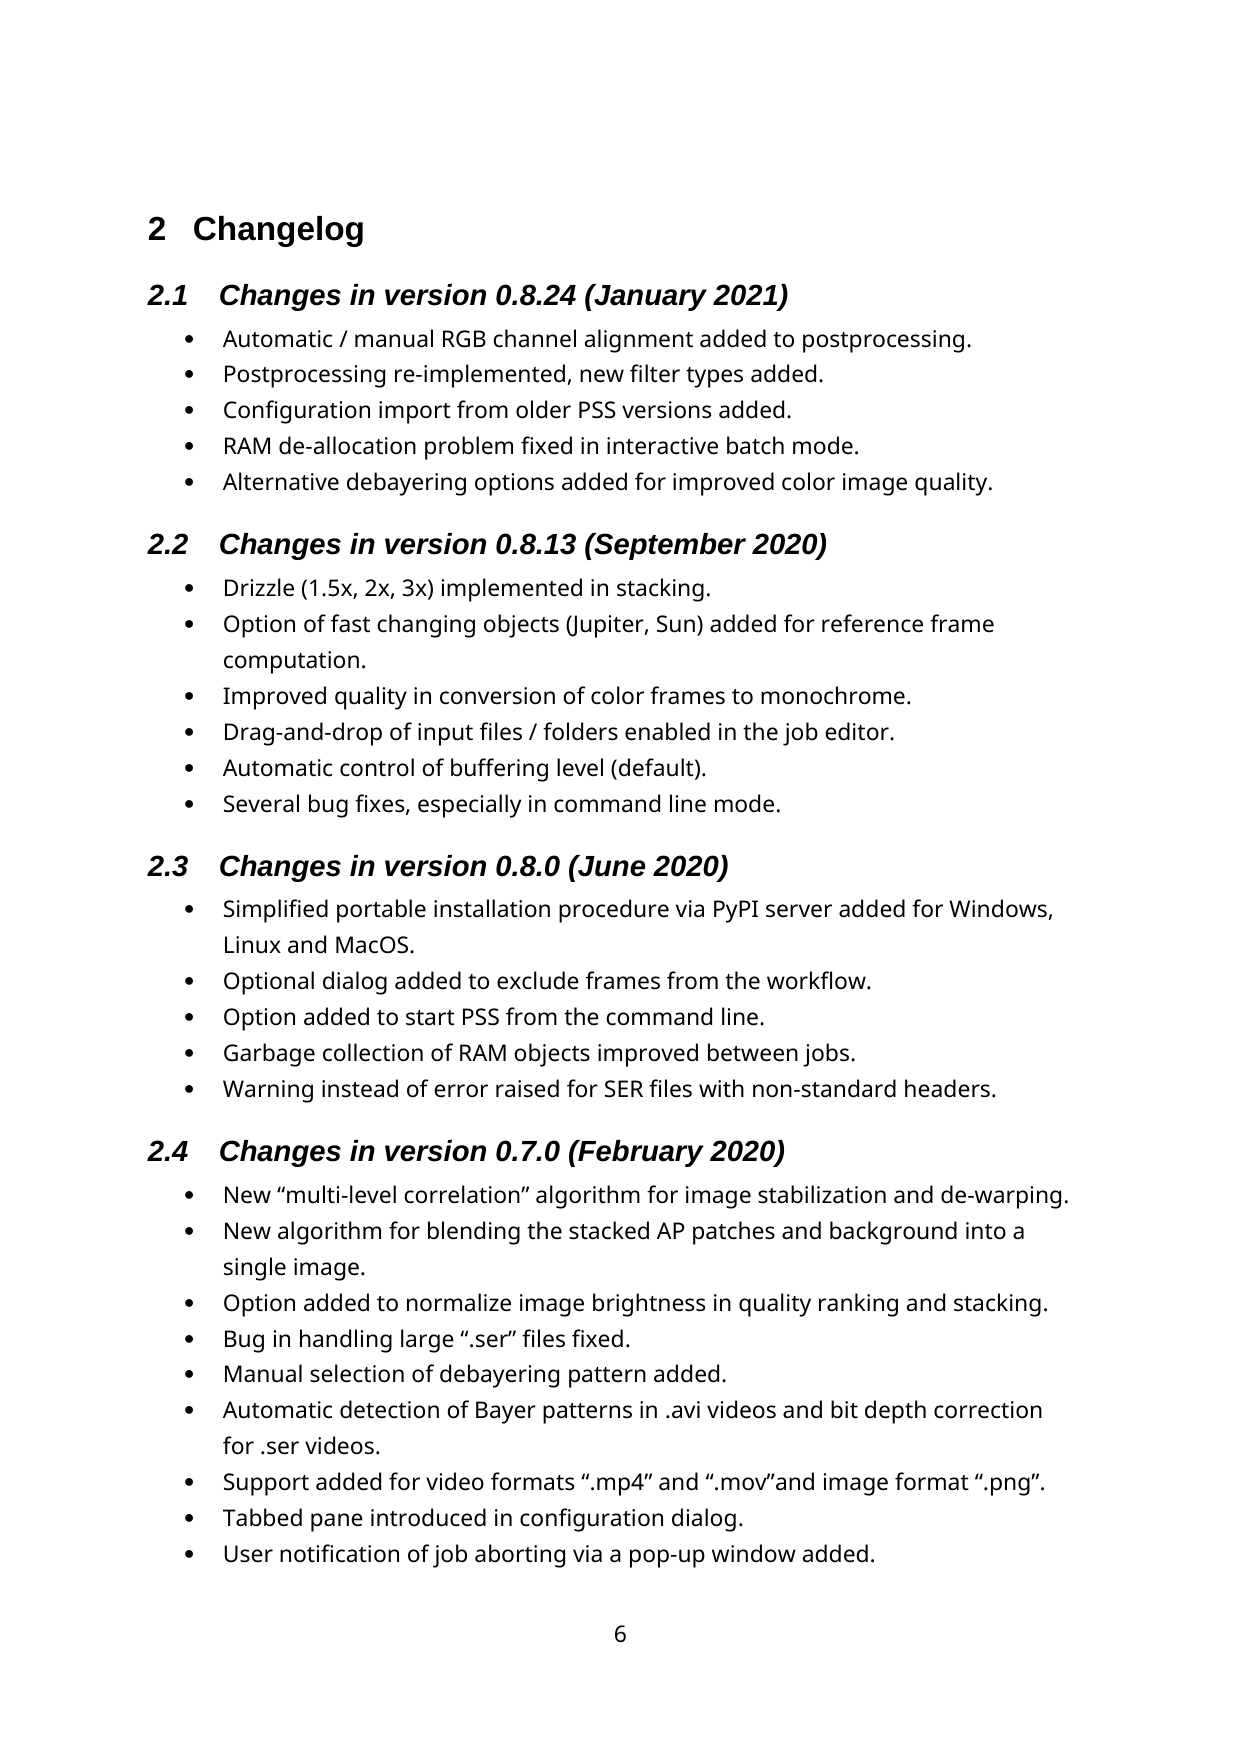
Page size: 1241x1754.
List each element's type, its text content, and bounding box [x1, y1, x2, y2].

list RAM de-allocation problem fixed in interactive batch mode. [185, 430, 1093, 462]
list New “multi-level correlation” algorithm for image stabilization and de-warping. [185, 1179, 1093, 1210]
list Drizzle (1.5x, 2x, 3x) implemented in stacking. [185, 572, 1093, 603]
list Option added to normalize image brightness in quality ranking and stacking. [185, 1287, 1093, 1318]
list Several bug fixes, especially in command line mode. [185, 788, 1093, 819]
subtitle Changes in version 0.8.24 (January 2021) [148, 278, 1093, 311]
subtitle Changes in version 0.8.0 (June 2020) [148, 848, 1093, 882]
list Automatic control of buffering level (default). [185, 752, 1093, 783]
list Configuration import from older PSS versions added. [185, 394, 1093, 426]
list Bug in handling large “.ser” files fixed. [185, 1322, 1093, 1354]
list Postprocessing re-implemented, new filter types added. [185, 358, 1093, 390]
list Drag-and-drop of input files / folders enabled in the job editor. [185, 716, 1093, 747]
subtitle Changes in version 0.8.13 (September 2020) [148, 527, 1093, 561]
list Alternative debayering options added for improved color image quality. [185, 466, 1093, 497]
list Option added to start PSS from the command line. [185, 1001, 1093, 1032]
list New algorithm for blending the stacked AP patches and background into a single image. [185, 1215, 1093, 1282]
list Manual selection of debayering pattern added. [185, 1358, 1093, 1390]
list Optional dialog added to exclude frames from the workflow. [185, 965, 1093, 996]
list Garbage collection of RAM objects improved between jobs. [185, 1037, 1093, 1068]
list Improved quality in conversion of color frames to monochrome. [185, 680, 1093, 711]
subtitle Changelog [148, 208, 1093, 247]
list User notification of job aborting via a pop-up window added. [185, 1538, 1093, 1569]
list Automatic / manual RGB channel alignment added to postprocessing. [185, 322, 1093, 354]
list Support added for video formats “.mp4” and “.mov”and image format “.png”. [185, 1466, 1093, 1497]
list Option of fast changing objects (Jupiter, Sun) added for reference frame computation. [185, 608, 1093, 675]
subtitle Changes in version 0.7.0 (February 2020) [148, 1134, 1093, 1167]
list Automatic detection of Bayer patterns in .avi videos and bit depth correction for .ser videos. [185, 1394, 1093, 1462]
list Simplified portable installation procedure via PyPI server added for Windows, Linux and MacOS. [185, 893, 1093, 961]
list Tabbed pane introduced in configuration dialog. [185, 1502, 1093, 1533]
list Warning instead of error raised for SER files with non-standard headers. [185, 1073, 1093, 1104]
